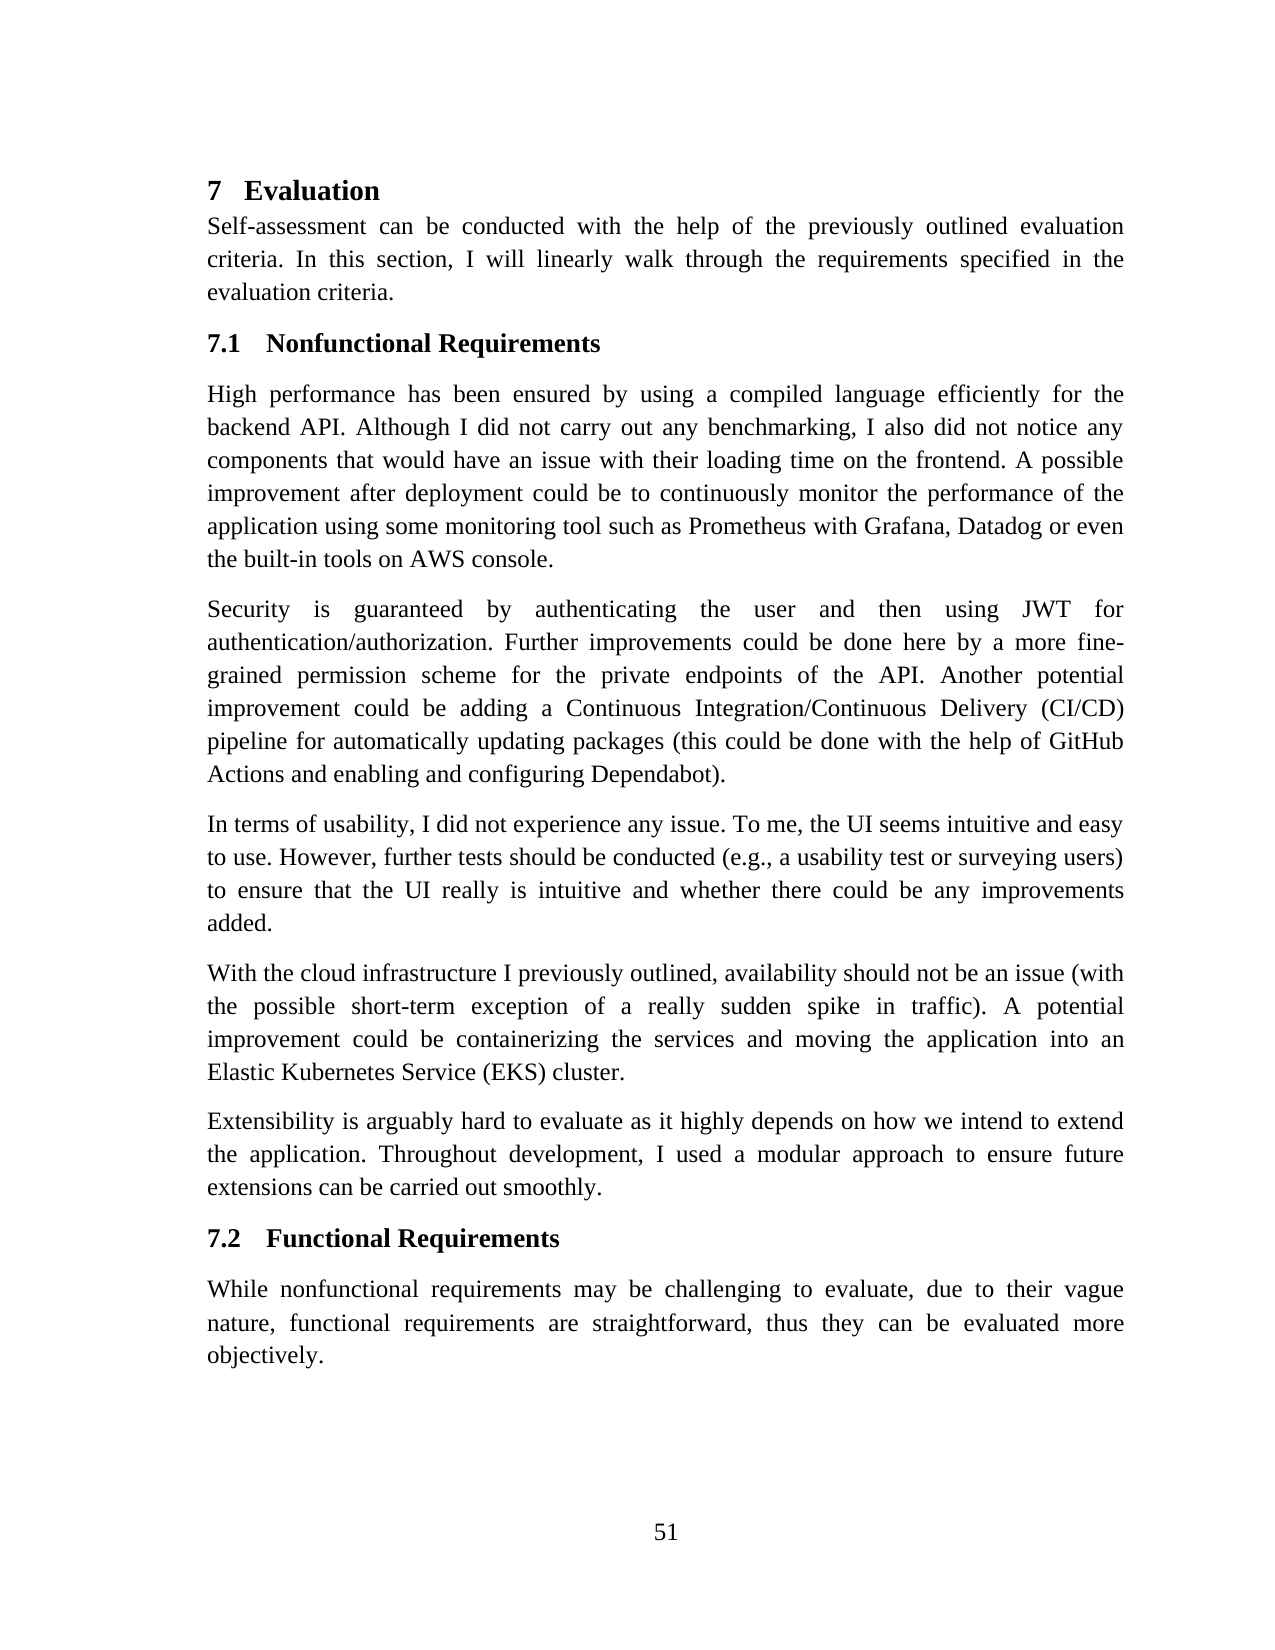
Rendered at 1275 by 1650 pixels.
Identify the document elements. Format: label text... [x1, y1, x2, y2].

text While nonfunctional requirements may be challenging to evaluate, due to their vague nature, functional requirements are straightforward, thus they can be evaluated more objectively. [207, 1274, 1125, 1369]
text With the cloud infrastructure I previously outlined, availability should not be an issue (with the possible short-term exception of a really sudden spike in traffic). A potential improvement could be containerizing the services and moving the application into an Elastic Kubernetes Service (EKS) cluster. [207, 958, 1125, 1086]
text Self-assessment can be conducted with the help of the previously outlined evaluation criteria. In this section, I will linearly walk through the requirements specified in the evaluation criteria. [207, 211, 1125, 306]
subtitle Functional Requirements [207, 1222, 1125, 1253]
text Extensibility is arguably hard to evaluate as it highly depends on how we intend to extend the application. Throughout development, I used a modular approach to ensure future extensions can be carried out smoothly. [207, 1106, 1125, 1201]
subtitle Evaluation [207, 173, 1125, 206]
text High performance has been ensured by using a compiled language efficiently for the backend API. Although I did not carry out any benchmarking, I also did not notice any components that would have an issue with their loading time on the frontend. A possible improvement after deployment could be to continuously monitor the performance of the application using some monitoring tool such as Prometheus with Grafana, Datadog or even the built-in tools on AWS console. [207, 379, 1125, 573]
text In terms of usability, I did not experience any issue. To me, the UI seems intuitive and easy to use. However, further tests should be conducted (e.g., a usability test or surveying users) to ensure that the UI really is intuitive and whether there could be any improvements added. [207, 809, 1125, 937]
subtitle Nonfunctional Requirements [207, 327, 1125, 358]
text Security is guaranteed by authenticating the user and then using JWT for authentication/authorization. Further improvements could be done here by a more fine-grained permission scheme for the private endpoints of the API. Another potential improvement could be adding a Continuous Integration/Continuous Delivery (CI/CD) pipeline for automatically updating packages (this could be done with the help of GitHub Actions and enabling and configuring Dependabot). [207, 594, 1125, 788]
